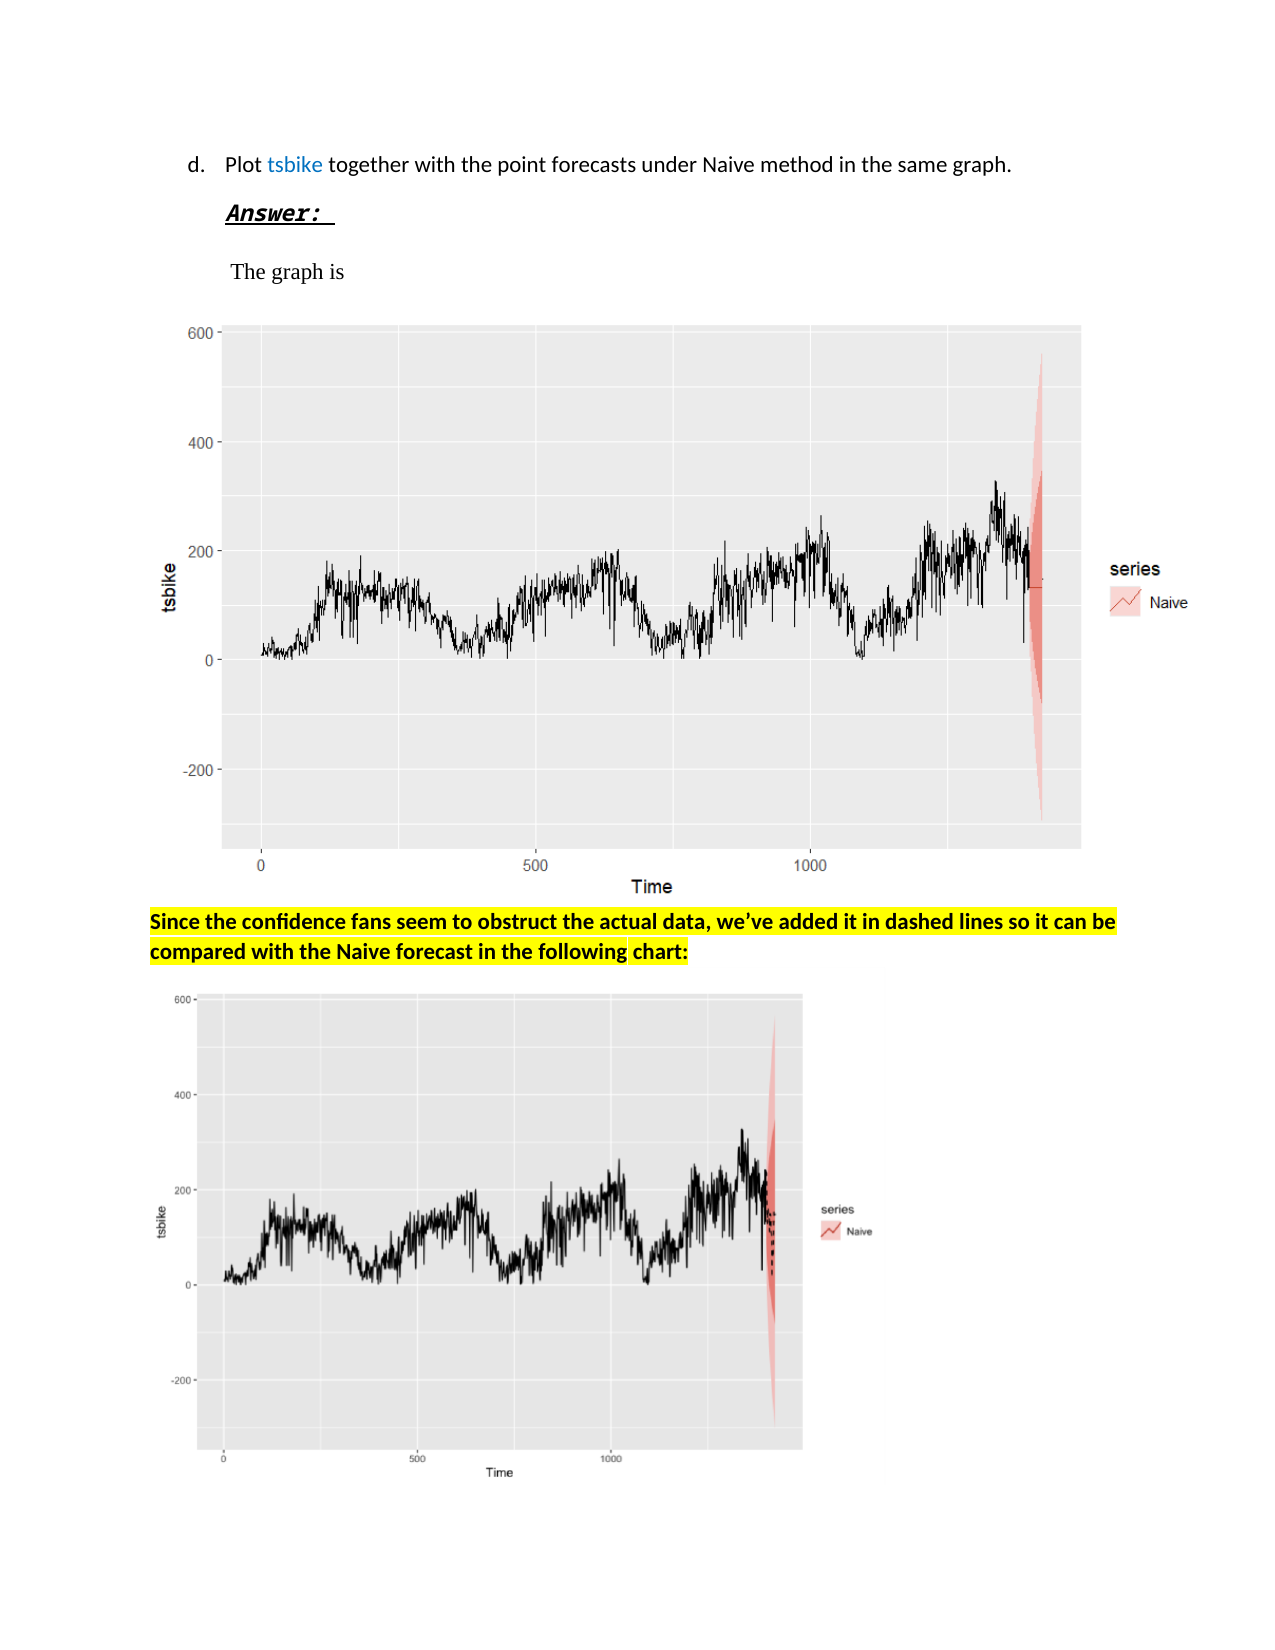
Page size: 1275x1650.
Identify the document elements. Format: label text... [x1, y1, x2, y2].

text The graph is [150, 258, 1125, 284]
picture [150, 284, 1208, 907]
list Plot tsbike together with the point forecasts under Naive method in the same graph. [187, 150, 1125, 178]
picture [150, 967, 887, 1485]
text Answer: [150, 197, 1125, 228]
